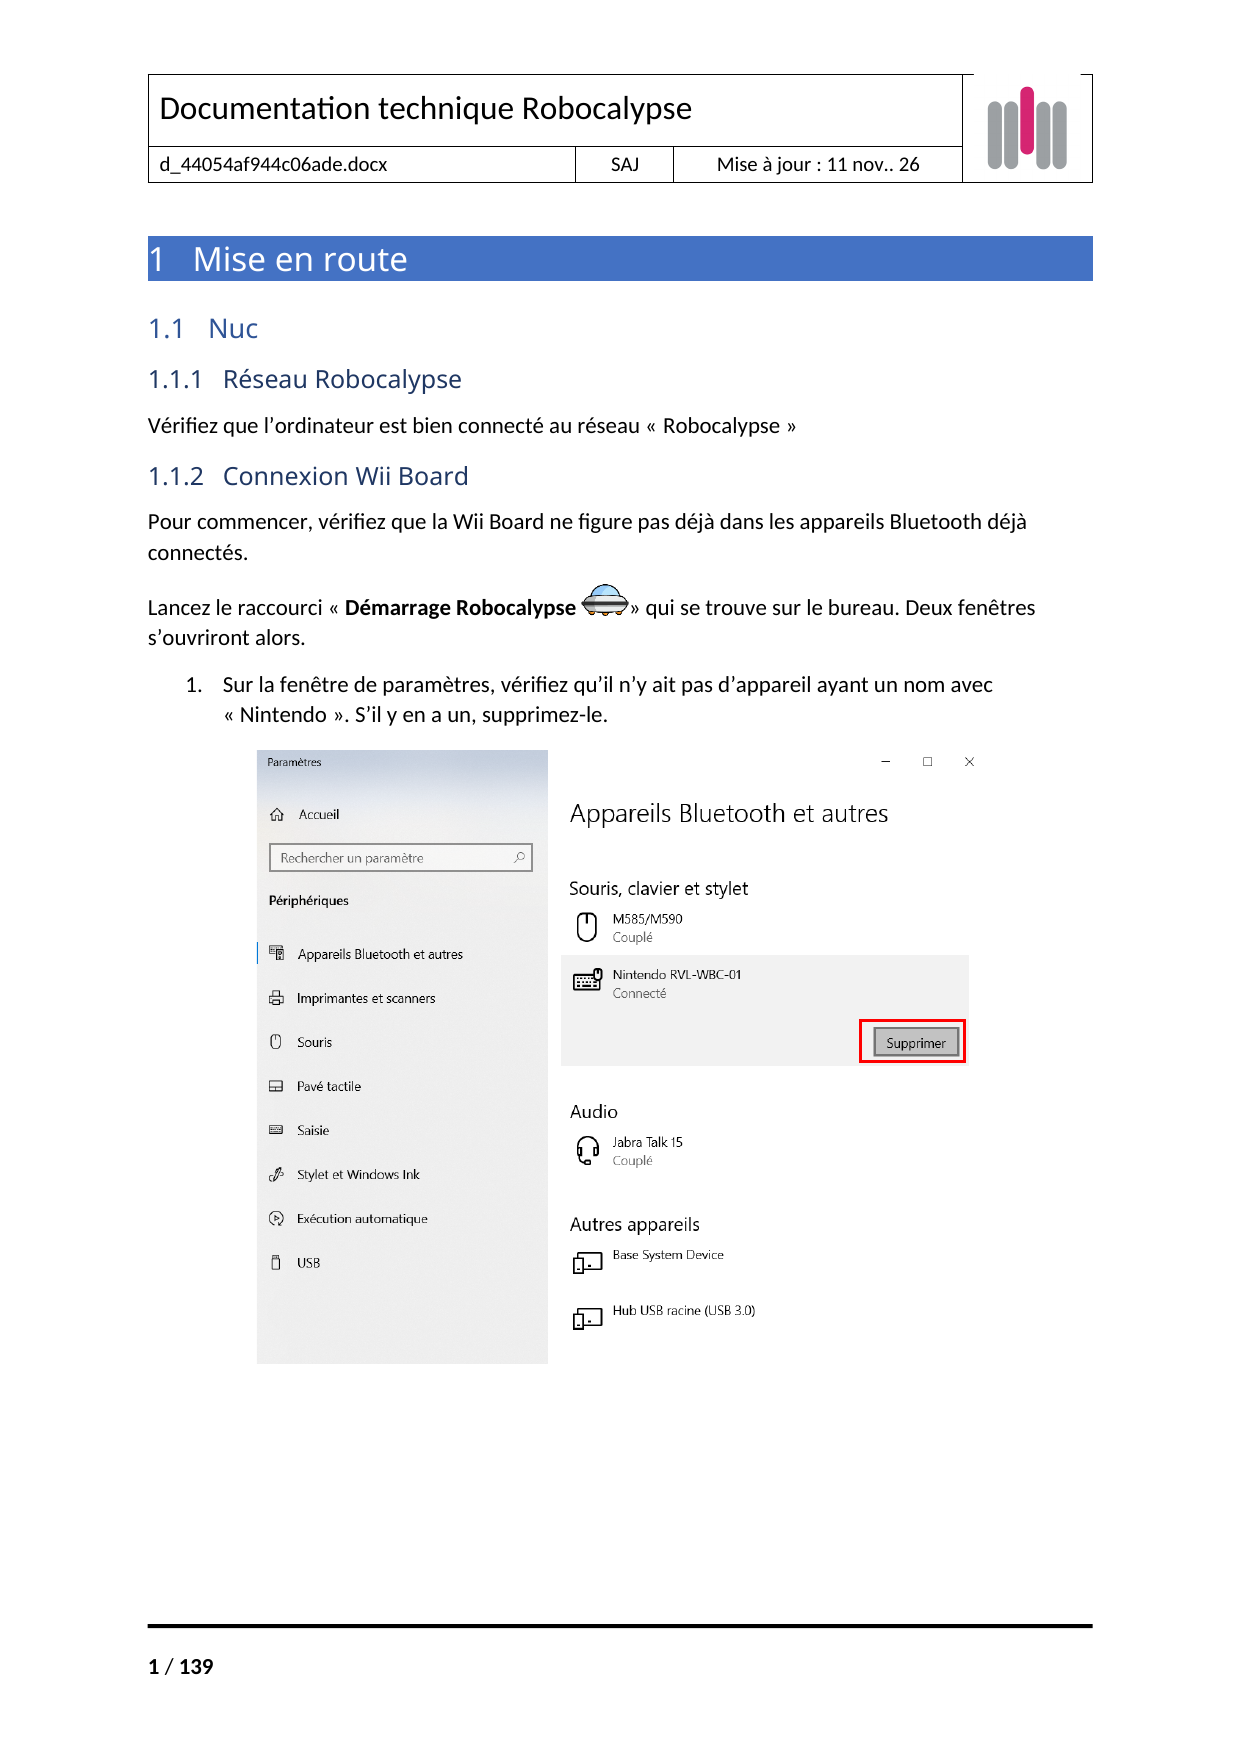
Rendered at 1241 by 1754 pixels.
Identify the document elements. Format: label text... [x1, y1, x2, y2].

picture [973, 74, 1081, 182]
text Lancez le raccourci « Démarrage Robocalypse » qui se trouve sur le bureau. Deux fenêtres s’ouvriront alors. [148, 584, 1093, 651]
text Pour commencer, vérifiez que la Wii Board ne figure pas déjà dans les appareils Bluetooth déjà connectés. [148, 507, 1093, 566]
subtitle Connexion Wii Board [148, 458, 1093, 492]
picture [581, 584, 629, 616]
subtitle Mise en route [148, 236, 1093, 281]
list Sur la fenêtre de paramètres, vérifiez qu’il n’y ait pas d’appareil ayant un nom avec « Nintendo ». S’il y en a un, supprimez-le. [185, 670, 1093, 728]
picture [256, 750, 984, 1364]
subtitle Réseau Robocalypse [148, 362, 1093, 396]
subtitle Nuc [148, 310, 1093, 347]
text Vérifiez que l’ordinateur est bien connecté au réseau « Robocalypse » [148, 411, 1093, 439]
